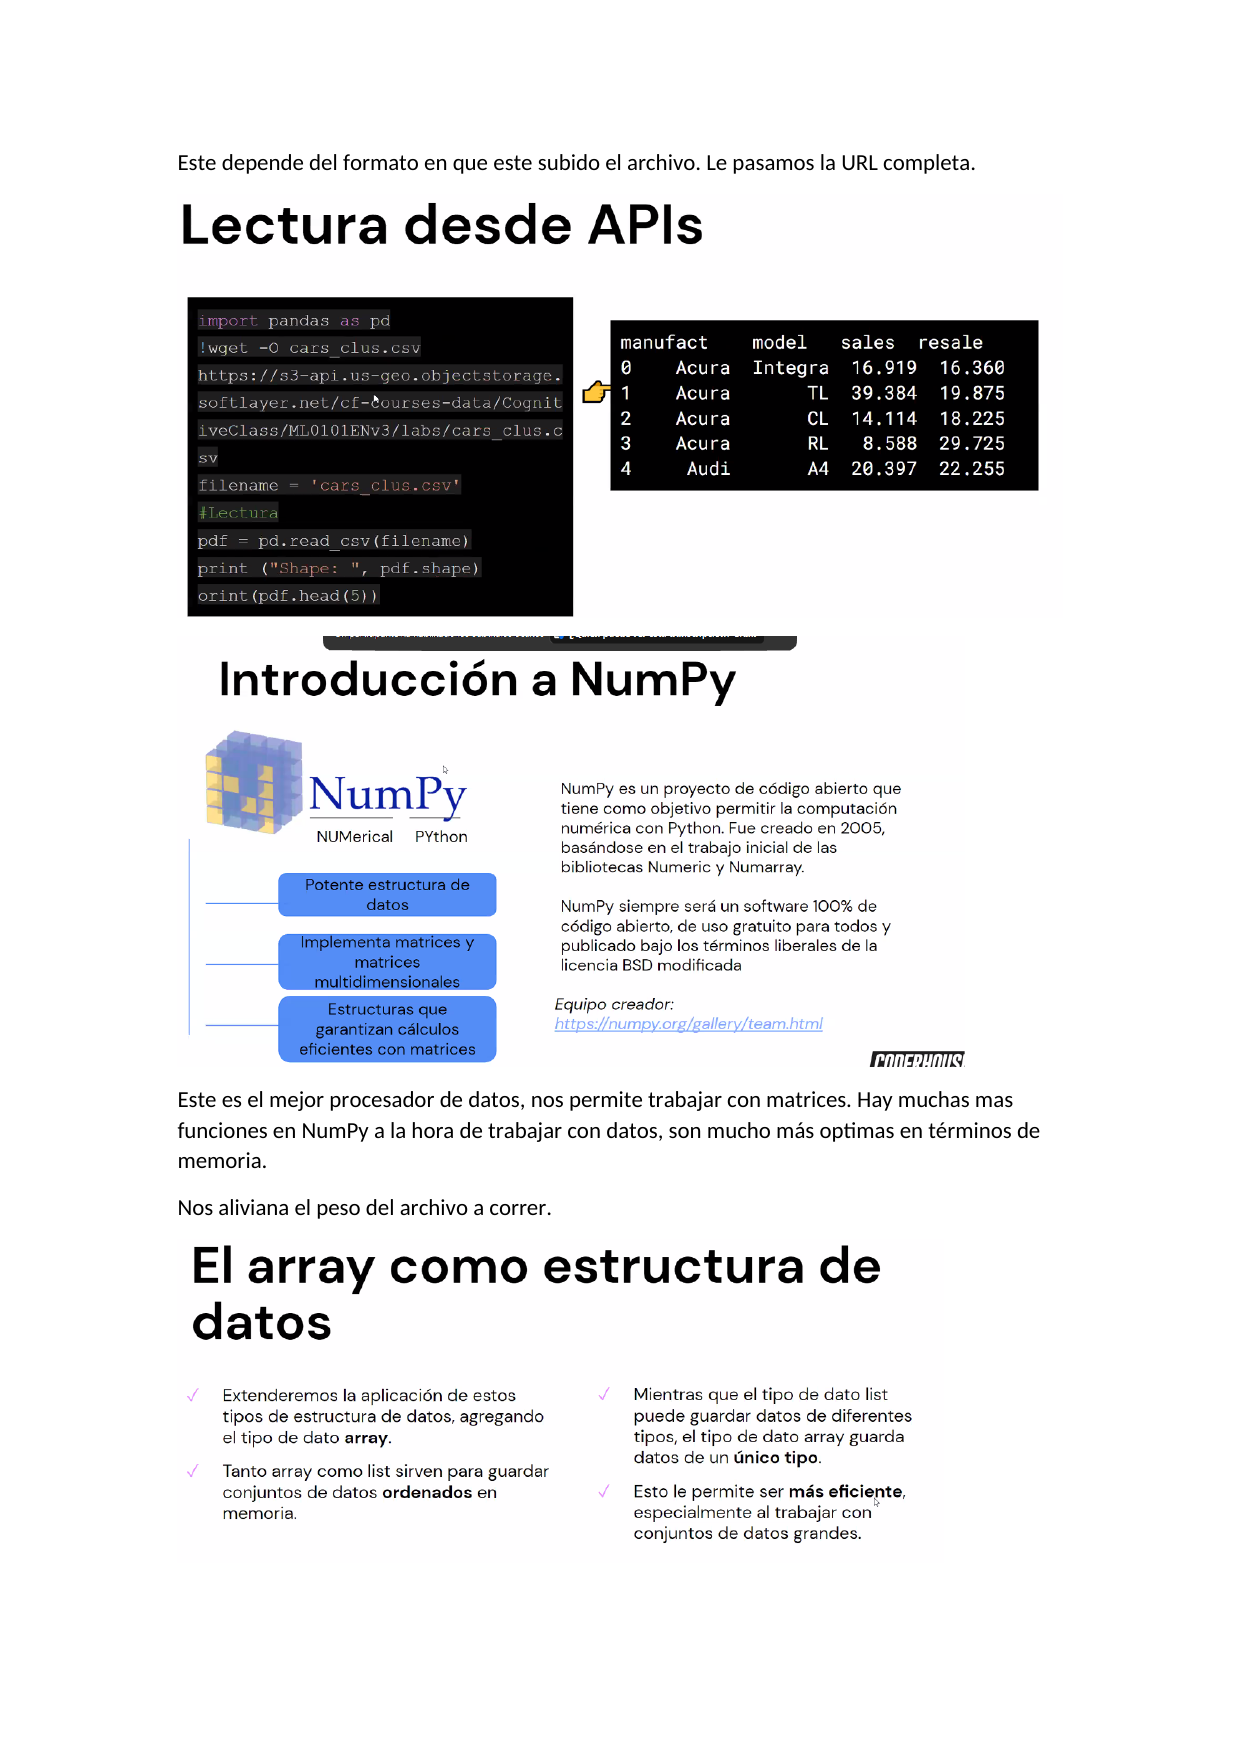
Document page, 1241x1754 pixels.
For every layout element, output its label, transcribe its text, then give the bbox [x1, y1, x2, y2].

picture [177, 636, 965, 1067]
picture [177, 194, 1063, 618]
text Este es el mejor procesador de datos, nos permite trabajar con matrices. Hay muchas mas funciones en NumPy a la hora de trabajar con datos, son mucho más optimas en términos de memoria. [177, 1086, 1063, 1174]
text Este depende del formato en que este subido el archivo. Le pasamos la URL completa. [177, 148, 1063, 176]
picture [177, 1239, 945, 1563]
text Nos aliviana el peso del archivo a correr. [177, 1193, 1063, 1221]
